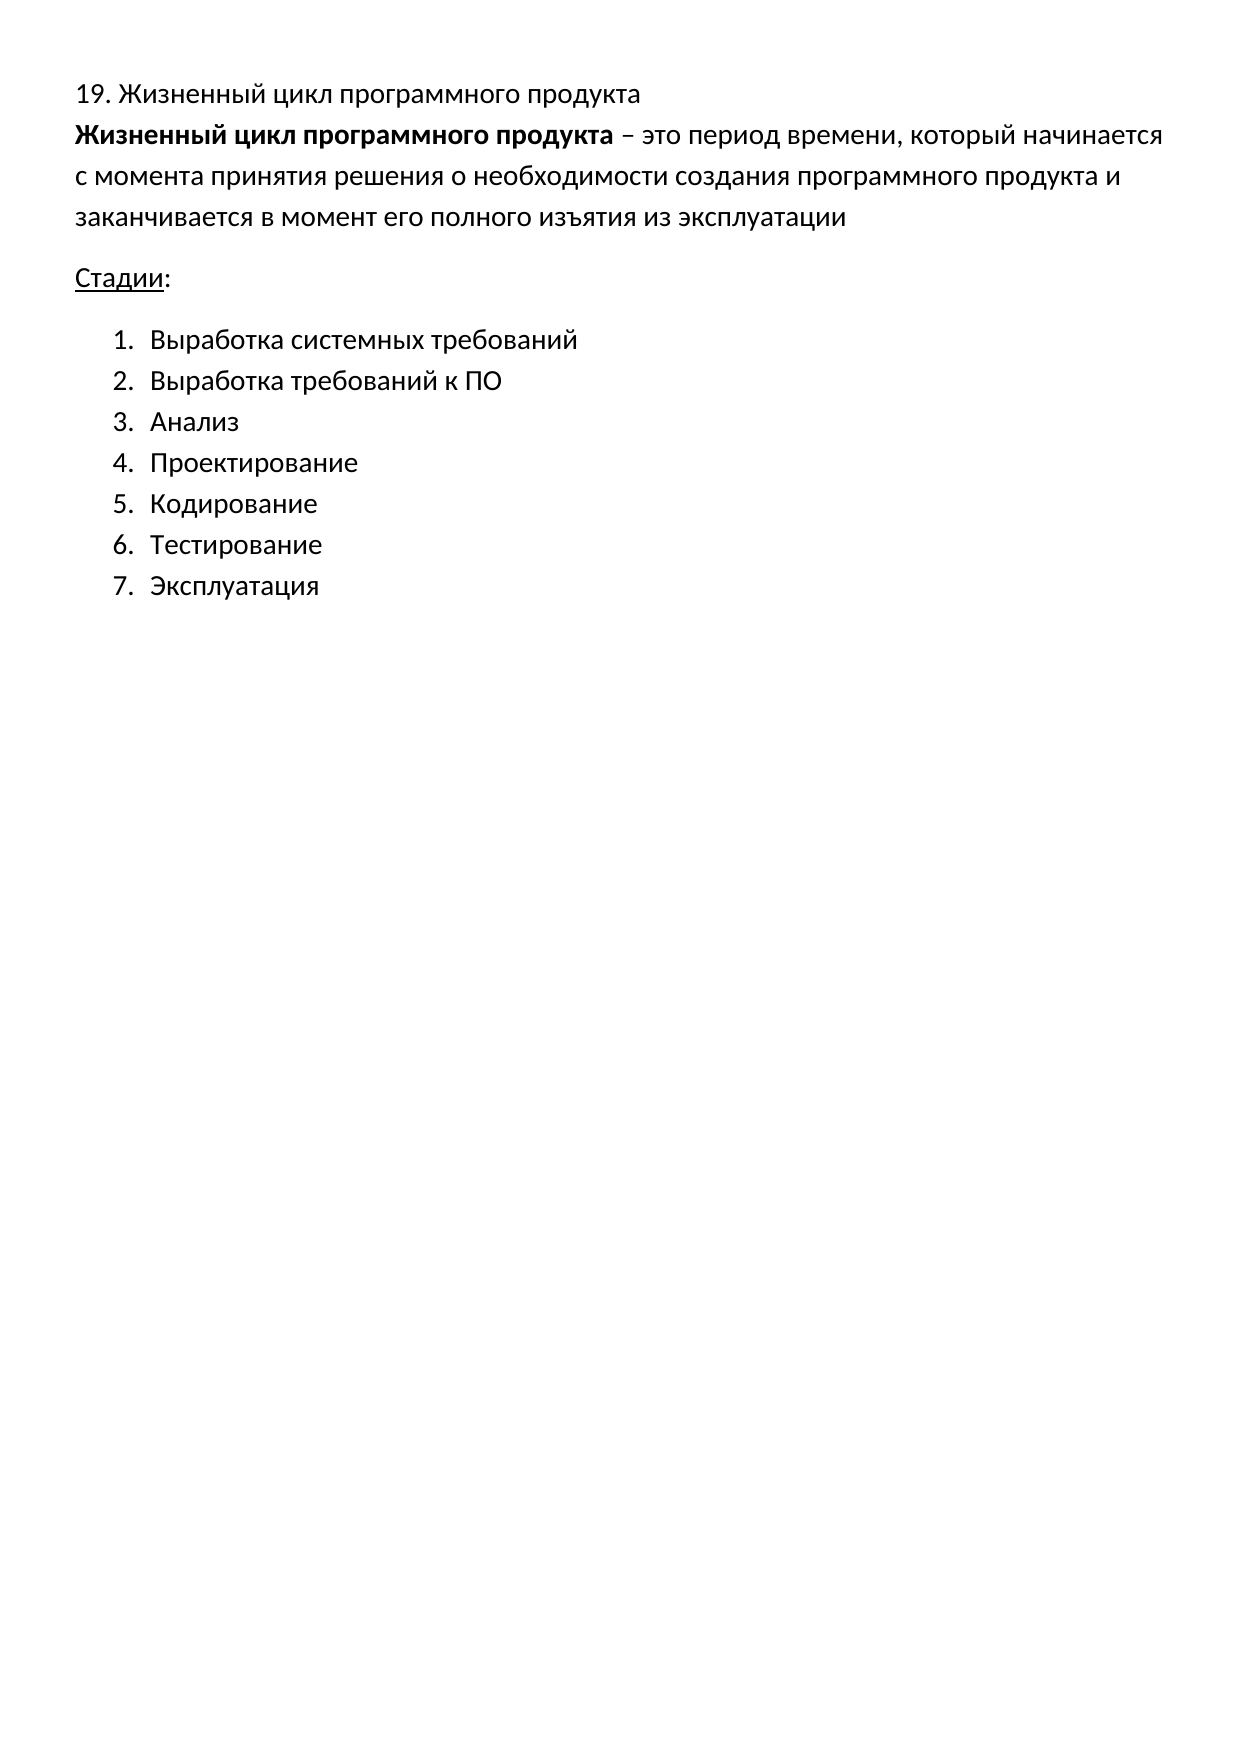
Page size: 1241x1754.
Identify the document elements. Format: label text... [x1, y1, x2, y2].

list Выработка требований к ПО [112, 362, 1165, 398]
list Кодирование [112, 485, 1165, 521]
text Жизненный цикл программного продукта – это период времени, который начинается с момента принятия решения о необходимости создания программного продукта и заканчивается в момент его полного изъятия из эксплуатации [75, 116, 1165, 233]
list Проектирование [112, 444, 1165, 480]
list Выработка системных требований [112, 321, 1165, 357]
list Анализ [112, 403, 1165, 439]
list Тестирование [112, 526, 1165, 562]
text Стадии: [75, 259, 1165, 295]
text 19. Жизненный цикл программного продукта [75, 75, 1165, 111]
list Эксплуатация [112, 567, 1165, 603]
